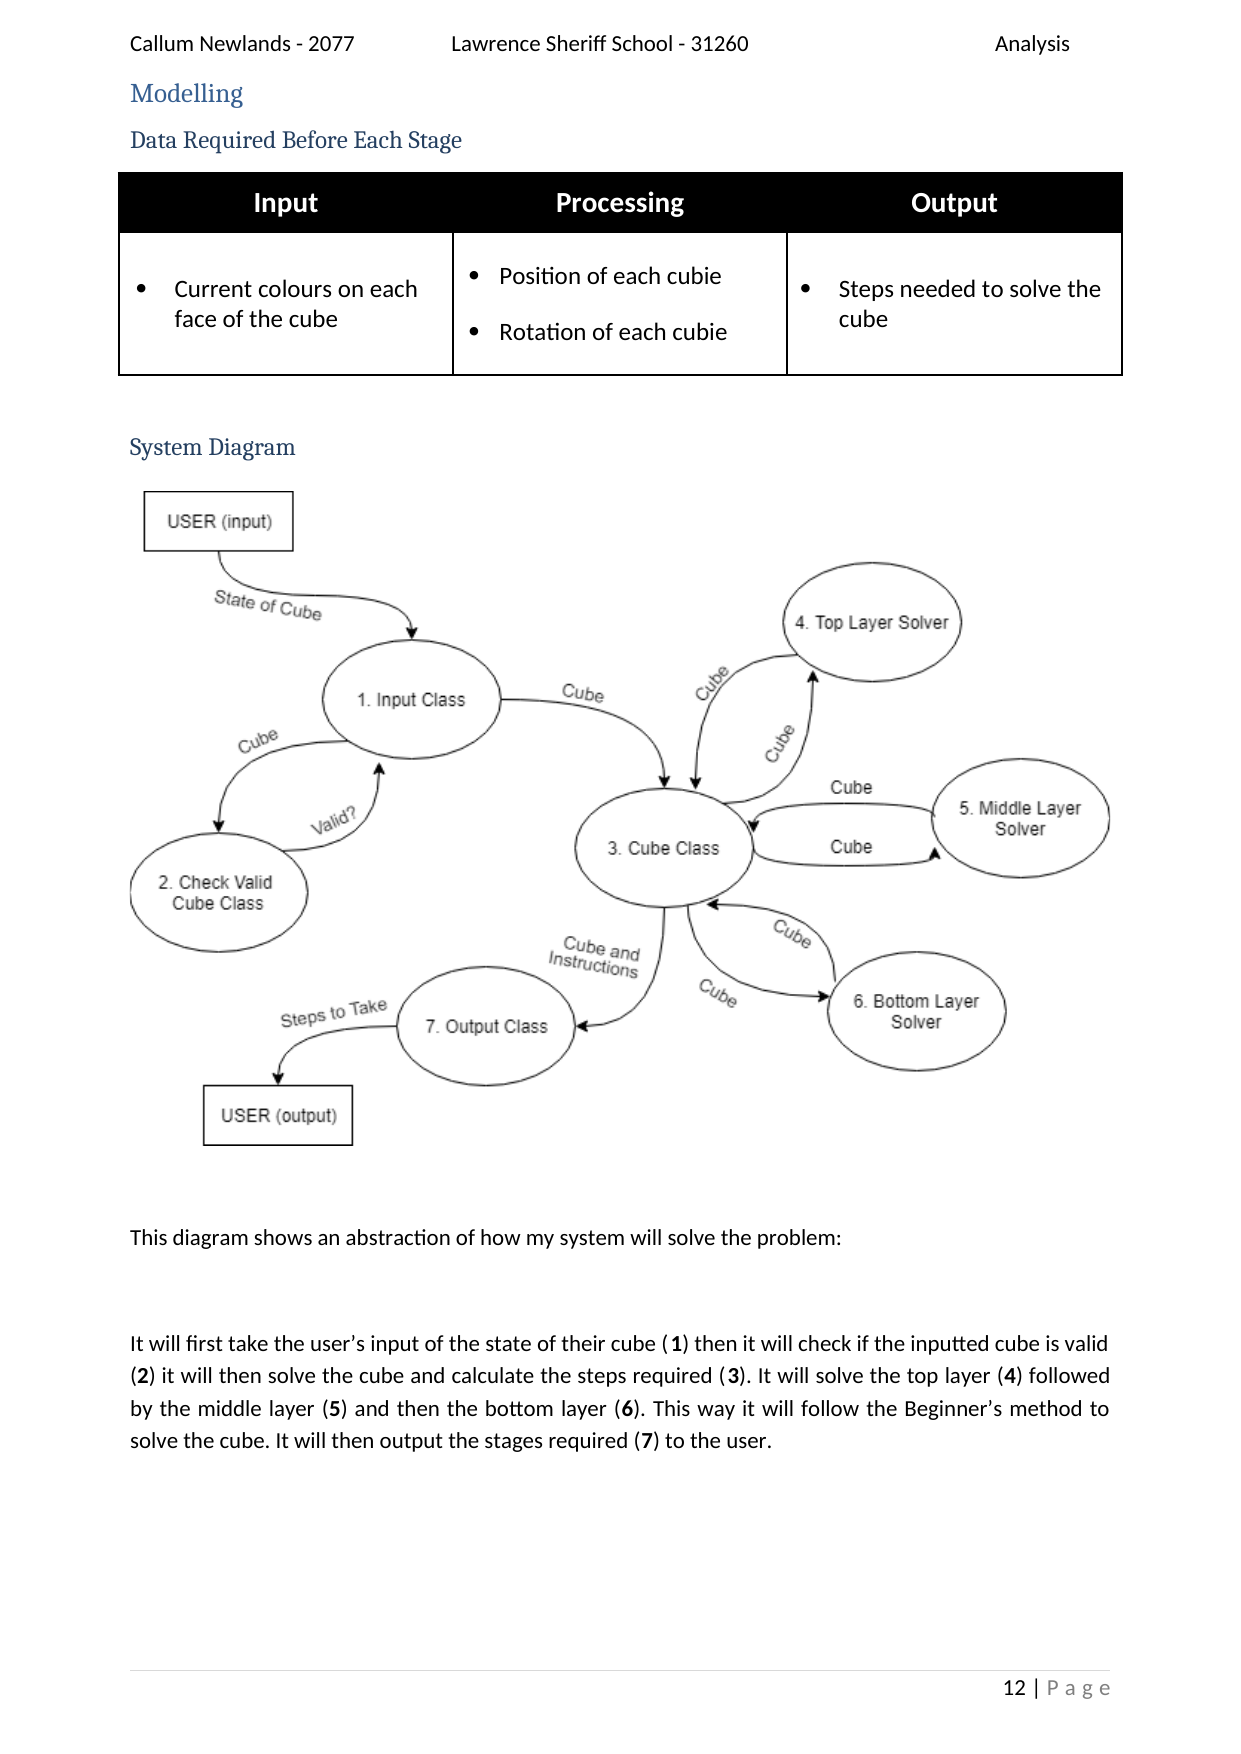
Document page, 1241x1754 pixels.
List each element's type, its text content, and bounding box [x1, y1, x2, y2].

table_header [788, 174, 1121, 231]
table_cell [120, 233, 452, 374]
picture [129, 491, 1111, 1146]
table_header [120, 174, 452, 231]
text This diagram shows an abstraction of how my system will solve the problem: [130, 1223, 1110, 1251]
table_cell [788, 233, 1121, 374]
subtitle System Diagram [130, 433, 1110, 462]
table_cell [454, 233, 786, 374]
text It will first take the user’s input of the state of their cube (1) then it will check if the inputted cube is valid (2) it will then solve the cube and calculate the steps required (3). It will solve the top layer (4) followed by the middle layer (5) and then the bottom layer (6). This way it will follow the Beginner’s method to solve the cube. It will then output the stages required (7) to the user. [130, 1329, 1110, 1454]
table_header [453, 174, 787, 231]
subtitle Modelling [130, 78, 1110, 109]
subtitle Data Required Before Each Stage [130, 126, 1110, 155]
